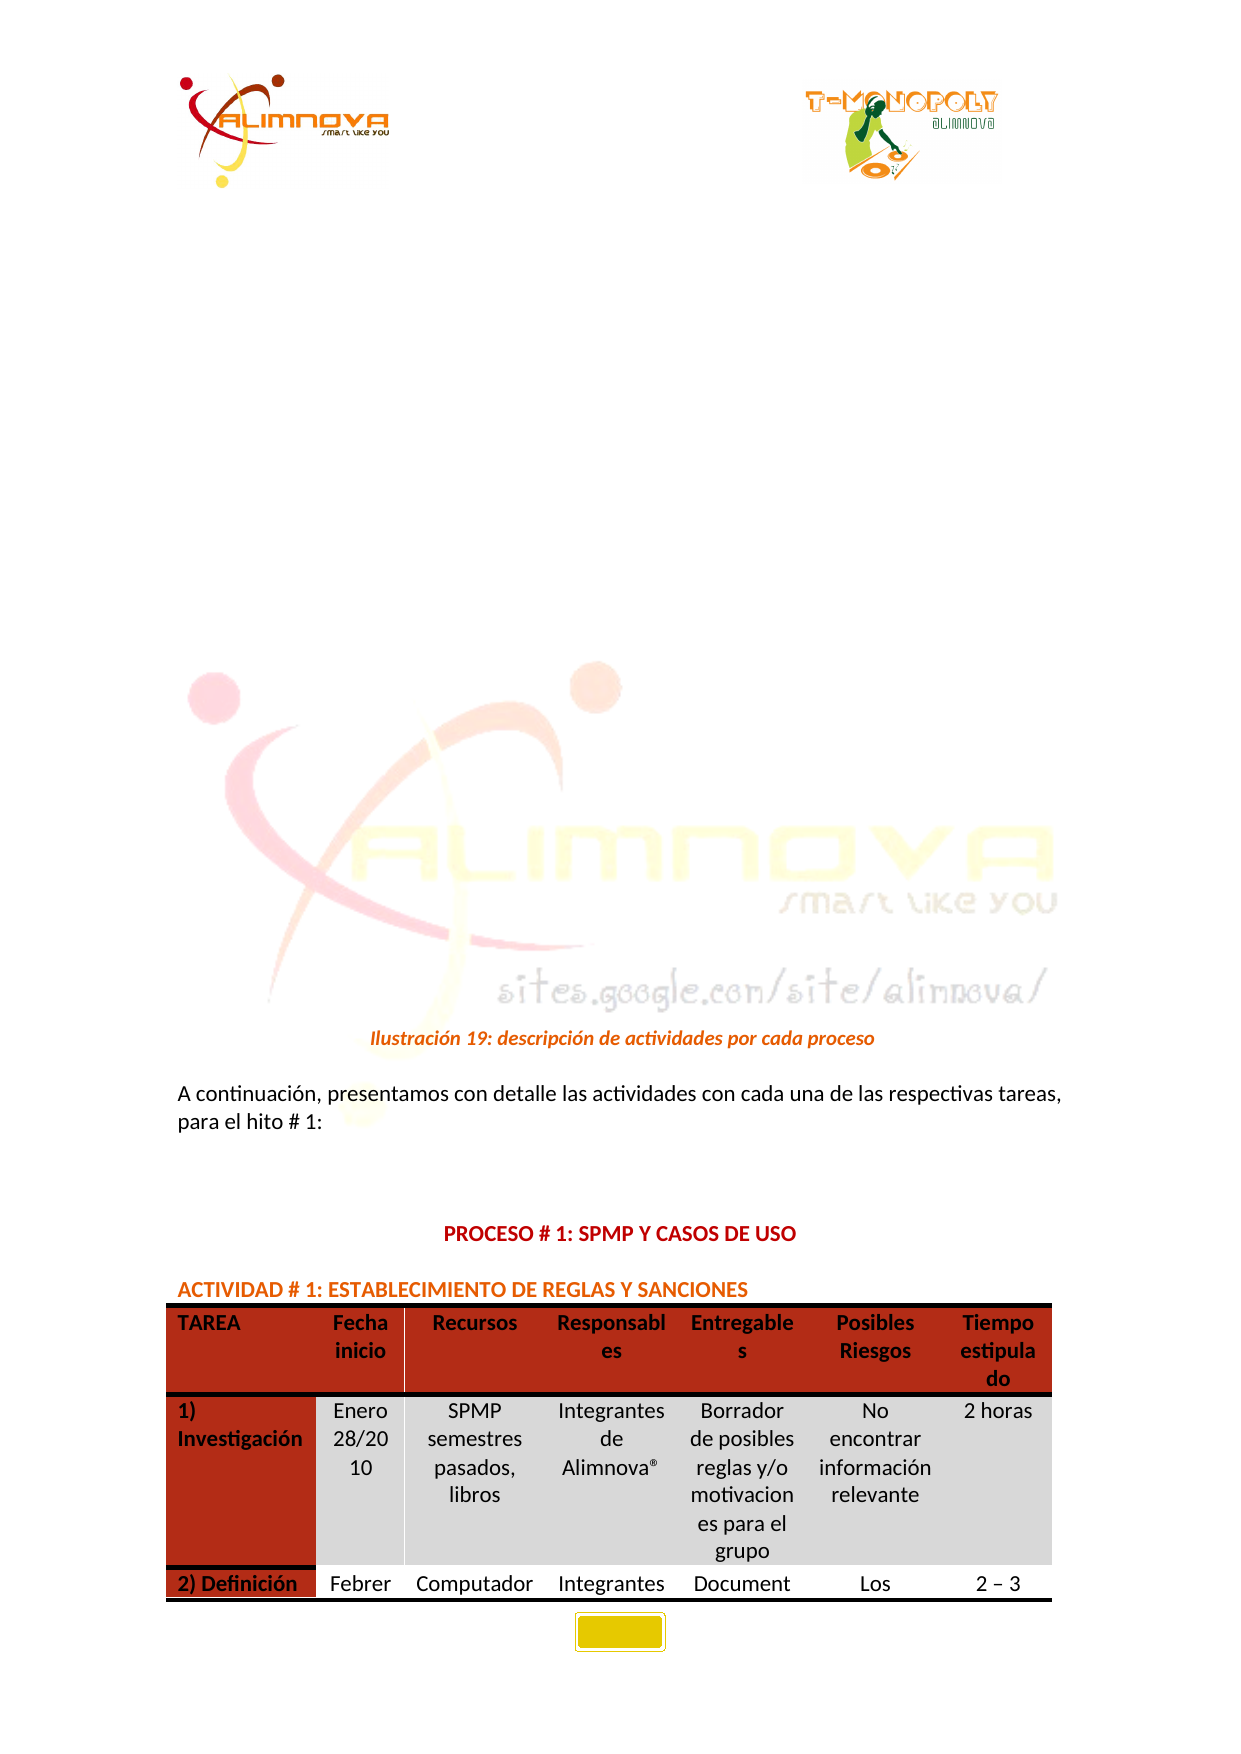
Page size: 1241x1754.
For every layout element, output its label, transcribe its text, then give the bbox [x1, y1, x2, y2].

table_cell Documento que contenga reglas y sanciones [678, 1565, 806, 1597]
table_cell Computadores [405, 1565, 545, 1597]
table_cell 2 horas [944, 1397, 1052, 1565]
text PROCESO # 1: SPMP Y CASOS DE USO [177, 1219, 1063, 1247]
table_cell SPMP semestres pasados, libros [405, 1397, 545, 1565]
table_header Recursos [405, 1308, 545, 1392]
table_cell Borrador de posibles reglas y/o motivaciones para el grupo [678, 1397, 806, 1565]
text Ilustración 19: descripción de actividades por cada proceso [177, 189, 1063, 1051]
table_header Posibles Riesgos [806, 1308, 944, 1392]
table_cell No encontrar información relevante [806, 1397, 944, 1565]
table_header Tiempo estipulado [944, 1308, 1052, 1392]
table_cell Los computadores no tengan instalado Word [806, 1565, 944, 1597]
table_cell 2 – 3 horas [944, 1565, 1052, 1597]
table_header Entregables [678, 1308, 806, 1392]
table_header Fecha inicio [316, 1308, 404, 1392]
text ACTIVIDAD # 1: ESTABLECIMIENTO DE REGLAS Y SANCIONES [177, 1275, 1063, 1303]
picture [177, 73, 389, 189]
table_cell 1) Investigación [166, 1397, 316, 1565]
table_cell Febrero 1/2010 [316, 1565, 404, 1597]
table_header TAREA [166, 1308, 316, 1392]
picture [802, 79, 1002, 184]
table_cell 2) Definición [166, 1570, 316, 1597]
table_cell Integrantes de Alimnova® [545, 1397, 678, 1565]
table_cell Integrantes de Alimnova® [545, 1565, 678, 1597]
table_cell Enero 28/2010 [316, 1397, 404, 1565]
text A continuación, presentamos con detalle las actividades con cada una de las respectivas tareas, para el hito # 1: [177, 1079, 1063, 1135]
table_header Responsables [545, 1308, 678, 1392]
